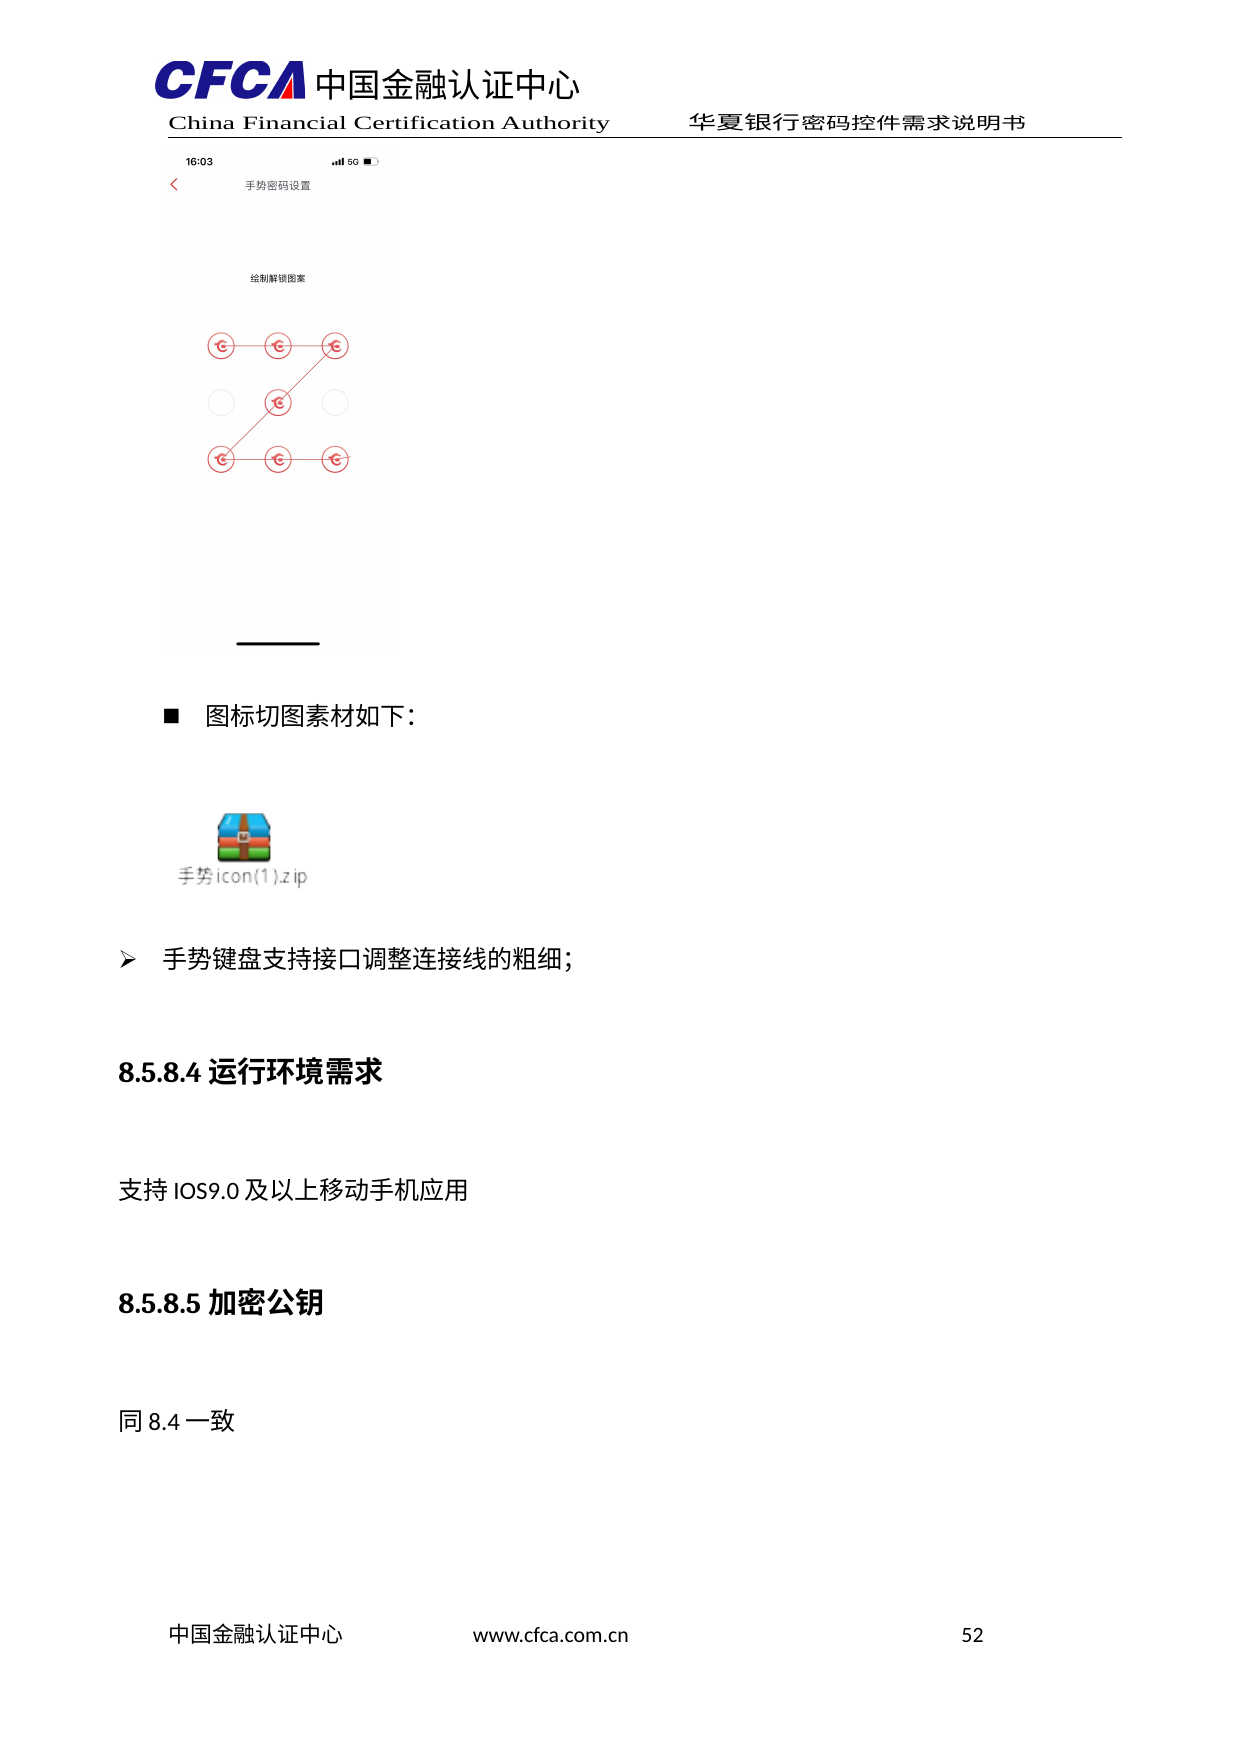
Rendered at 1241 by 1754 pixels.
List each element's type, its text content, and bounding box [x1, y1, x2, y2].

subtitle 运行环境需求 [118, 1037, 1122, 1102]
text 同8.4一致 [118, 1387, 1122, 1452]
picture [155, 61, 306, 99]
list 图标切图素材如下： [162, 682, 1122, 747]
text 支持IOS9.0及以上移动手机应用 [118, 1156, 1122, 1221]
subtitle 加密公钥 [118, 1268, 1122, 1333]
list 手势键盘支持接口调整连接线的粗细； [118, 925, 1122, 990]
picture [161, 146, 395, 650]
